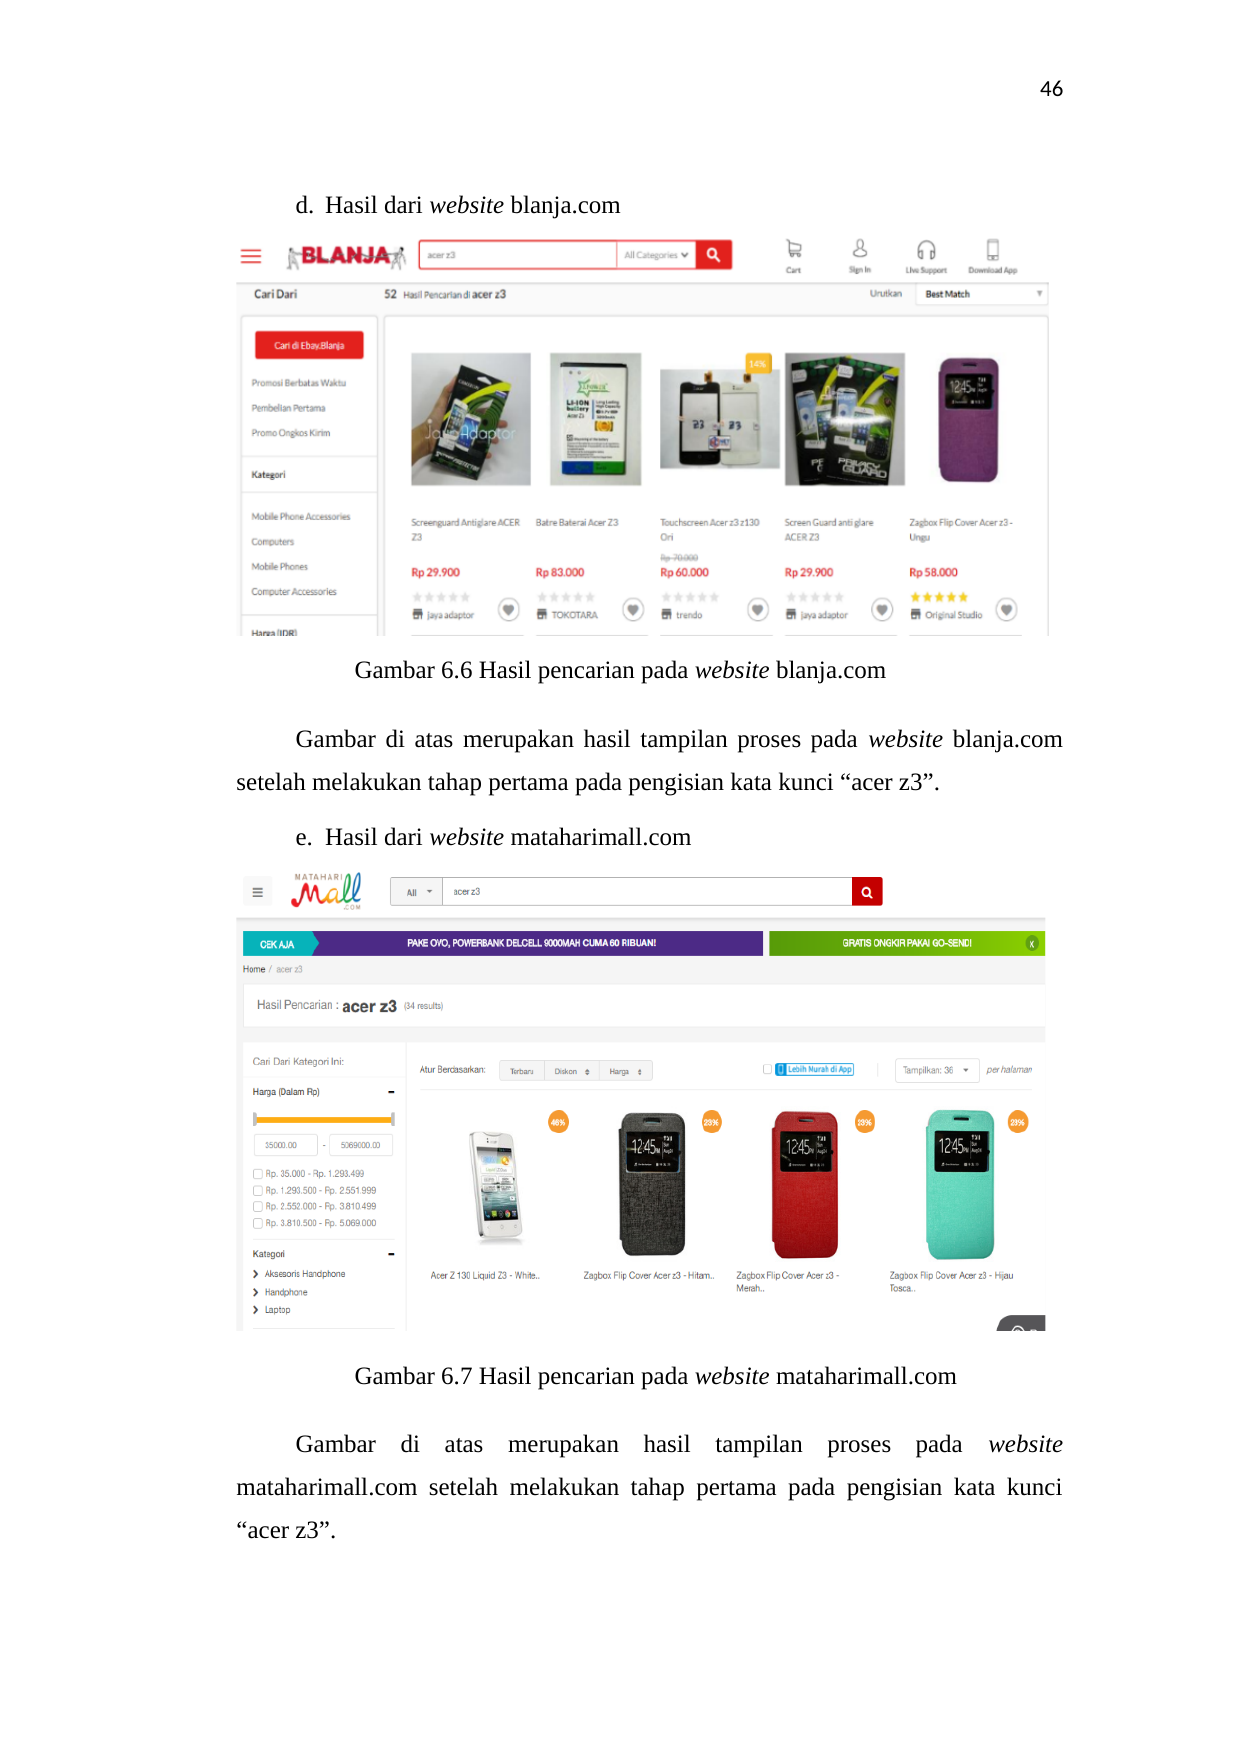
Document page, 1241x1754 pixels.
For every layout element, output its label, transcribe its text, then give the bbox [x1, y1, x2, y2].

text Gambar di atas merupakan hasil tampilan proses pada website blanja.com setelah melakukan tahap pertama pada pengisian kata kunci “acer z3”. [236, 724, 1063, 796]
list Hasil dari website blanja.com [295, 190, 1063, 218]
text Gambar di atas merupakan hasil tampilan proses pada website mataharimall.com setelah melakukan tahap pertama pada pengisian kata kunci “acer z3”. [236, 1429, 1063, 1544]
picture [236, 232, 1049, 636]
subtitle Gambar 6.7 Hasil pencarian pada website mataharimall.com [354, 1361, 1063, 1390]
subtitle Gambar 6.6 Hasil pencarian pada website blanja.com [354, 656, 1063, 684]
picture [236, 865, 1046, 1331]
list Hasil dari website mataharimall.com [295, 822, 1063, 851]
